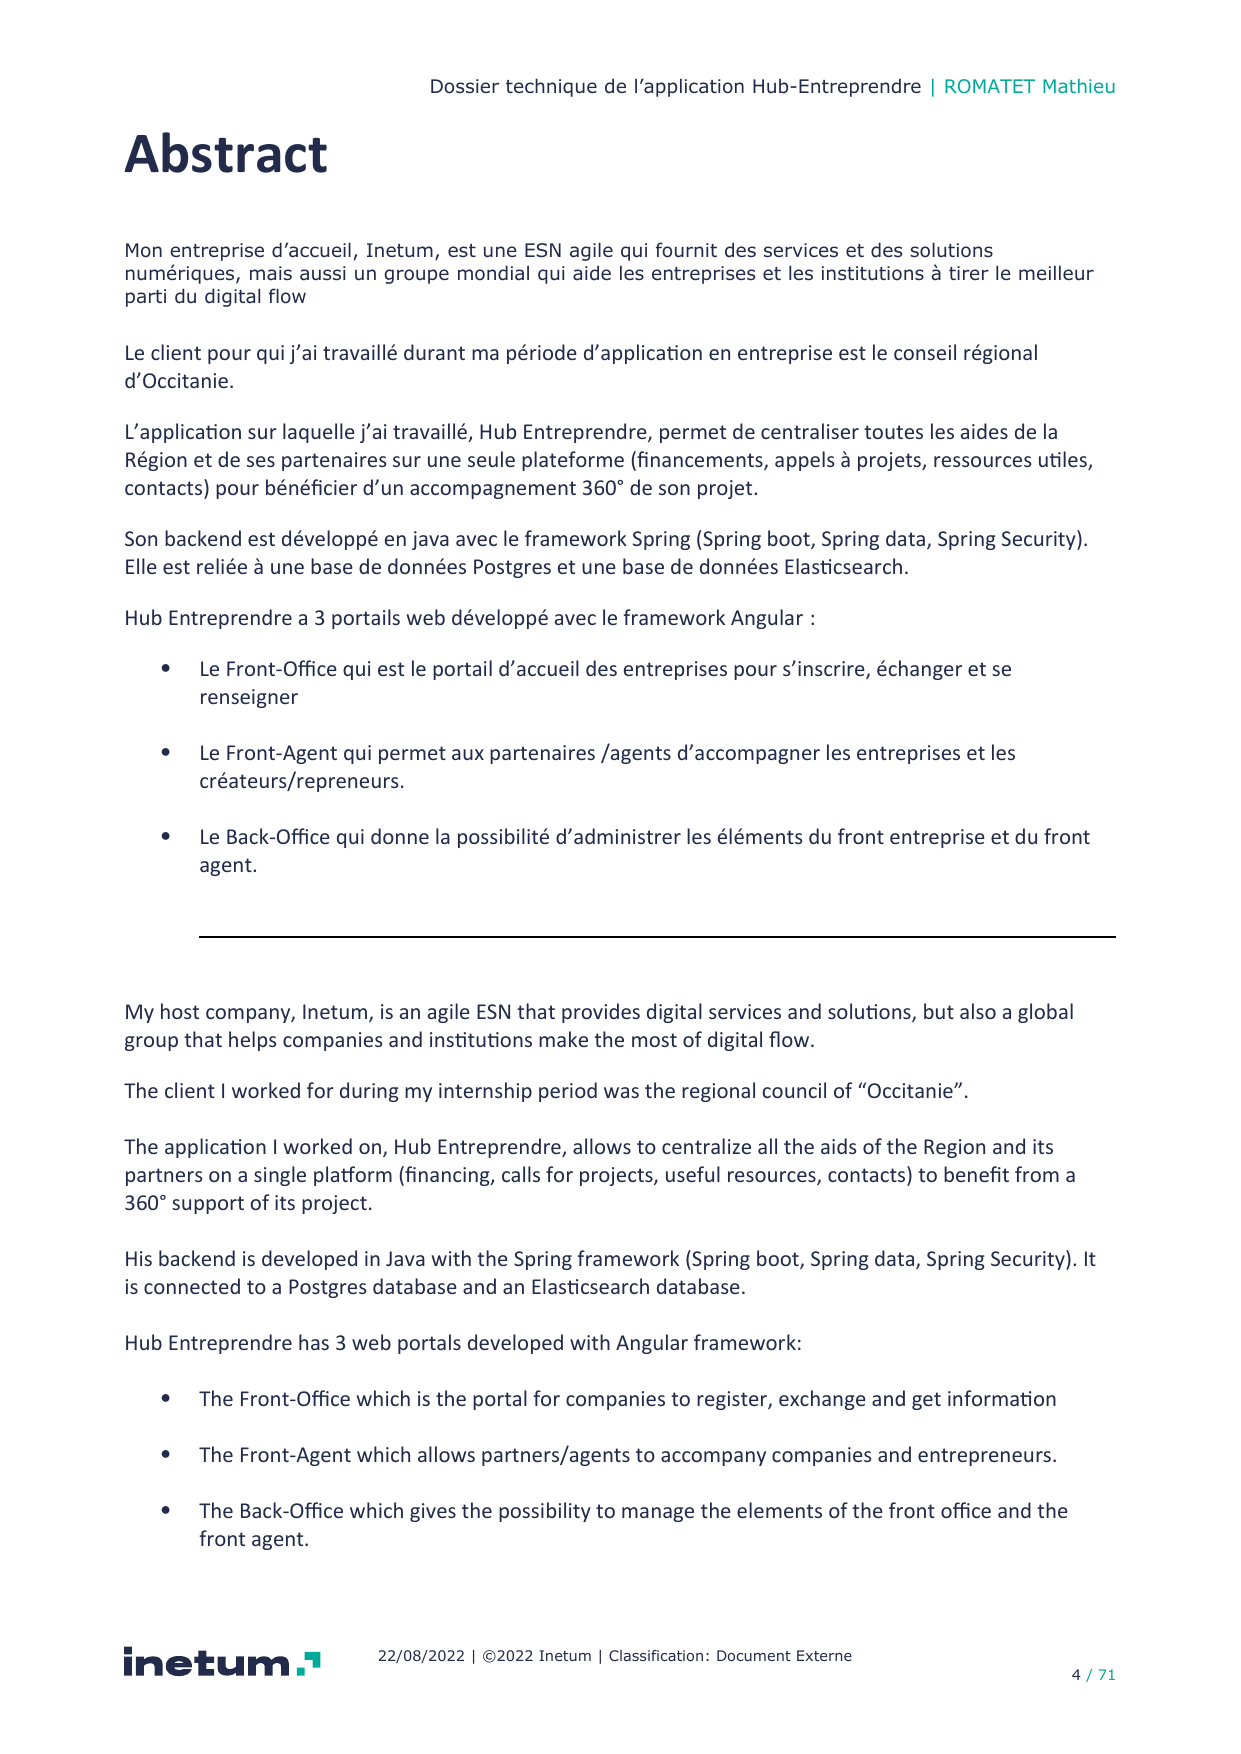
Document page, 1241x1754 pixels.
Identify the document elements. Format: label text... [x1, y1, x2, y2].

text L’application sur laquelle j’ai travaillé, Hub Entreprendre, permet de centraliser toutes les aides de la Région et de ses partenaires sur une seule plateforme (financements, appels à projets, ressources utiles, contacts) pour bénéficier d’un accompagnement 360° de son projet. [124, 417, 1116, 524]
text My host company, Inetum, is an agile ESN that provides digital services and solutions, but also a global group that helps companies and institutions make the most of digital flow. [124, 997, 1116, 1076]
list Le Back-Office qui donne la possibilité d’administrer les éléments du front entreprise et du front agent. [162, 822, 1116, 878]
text The application I worked on, Hub Entreprendre, allows to centralize all the aids of the Region and its partners on a single platform (financing, calls for projects, useful resources, contacts) to benefit from a 360° support of its project. [124, 1132, 1116, 1216]
subtitle Abstract [124, 124, 1116, 184]
list The Front-Agent which allows partners/agents to accompany companies and entrepreneurs. [162, 1440, 1116, 1468]
text Le client pour qui j’ai travaillé durant ma période d’application en entreprise est le conseil régional d’Occitanie. [124, 338, 1116, 417]
list Le Front-Office qui est le portail d’accueil des entreprises pour s’inscrire, échanger et se renseigner [162, 654, 1116, 710]
list The Front-Office which is the portal for companies to register, exchange and get information [162, 1384, 1116, 1412]
list The Back-Office which gives the possibility to manage the elements of the front office and the front agent. [162, 1496, 1116, 1552]
text Hub Entreprendre a 3 portails web développé avec le framework Angular : [124, 603, 1116, 654]
text Hub Entreprendre has 3 web portals developed with Angular framework: [124, 1328, 1116, 1356]
text Son backend est développé en java avec le framework Spring (Spring boot, Spring data, Spring Security). Elle est reliée à une base de données Postgres et une base de données Elasticsearch. [124, 524, 1116, 603]
text The client I worked for during my internship period was the regional council of “Occitanie”. [124, 1076, 1116, 1104]
text His backend is developed in Java with the Spring framework (Spring boot, Spring data, Spring Security). It is connected to a Postgres database and an Elasticsearch database. [124, 1244, 1116, 1300]
text Mon entreprise d’accueil, Inetum, est une ESN agile qui fournit des services et des solutions numériques, mais aussi un groupe mondial qui aide les entreprises et les institutions à tirer le meilleur parti du digital flow [124, 239, 1116, 307]
list Le Front-Agent qui permet aux partenaires /agents d’accompagner les entreprises et les créateurs/repreneurs. [162, 738, 1116, 794]
